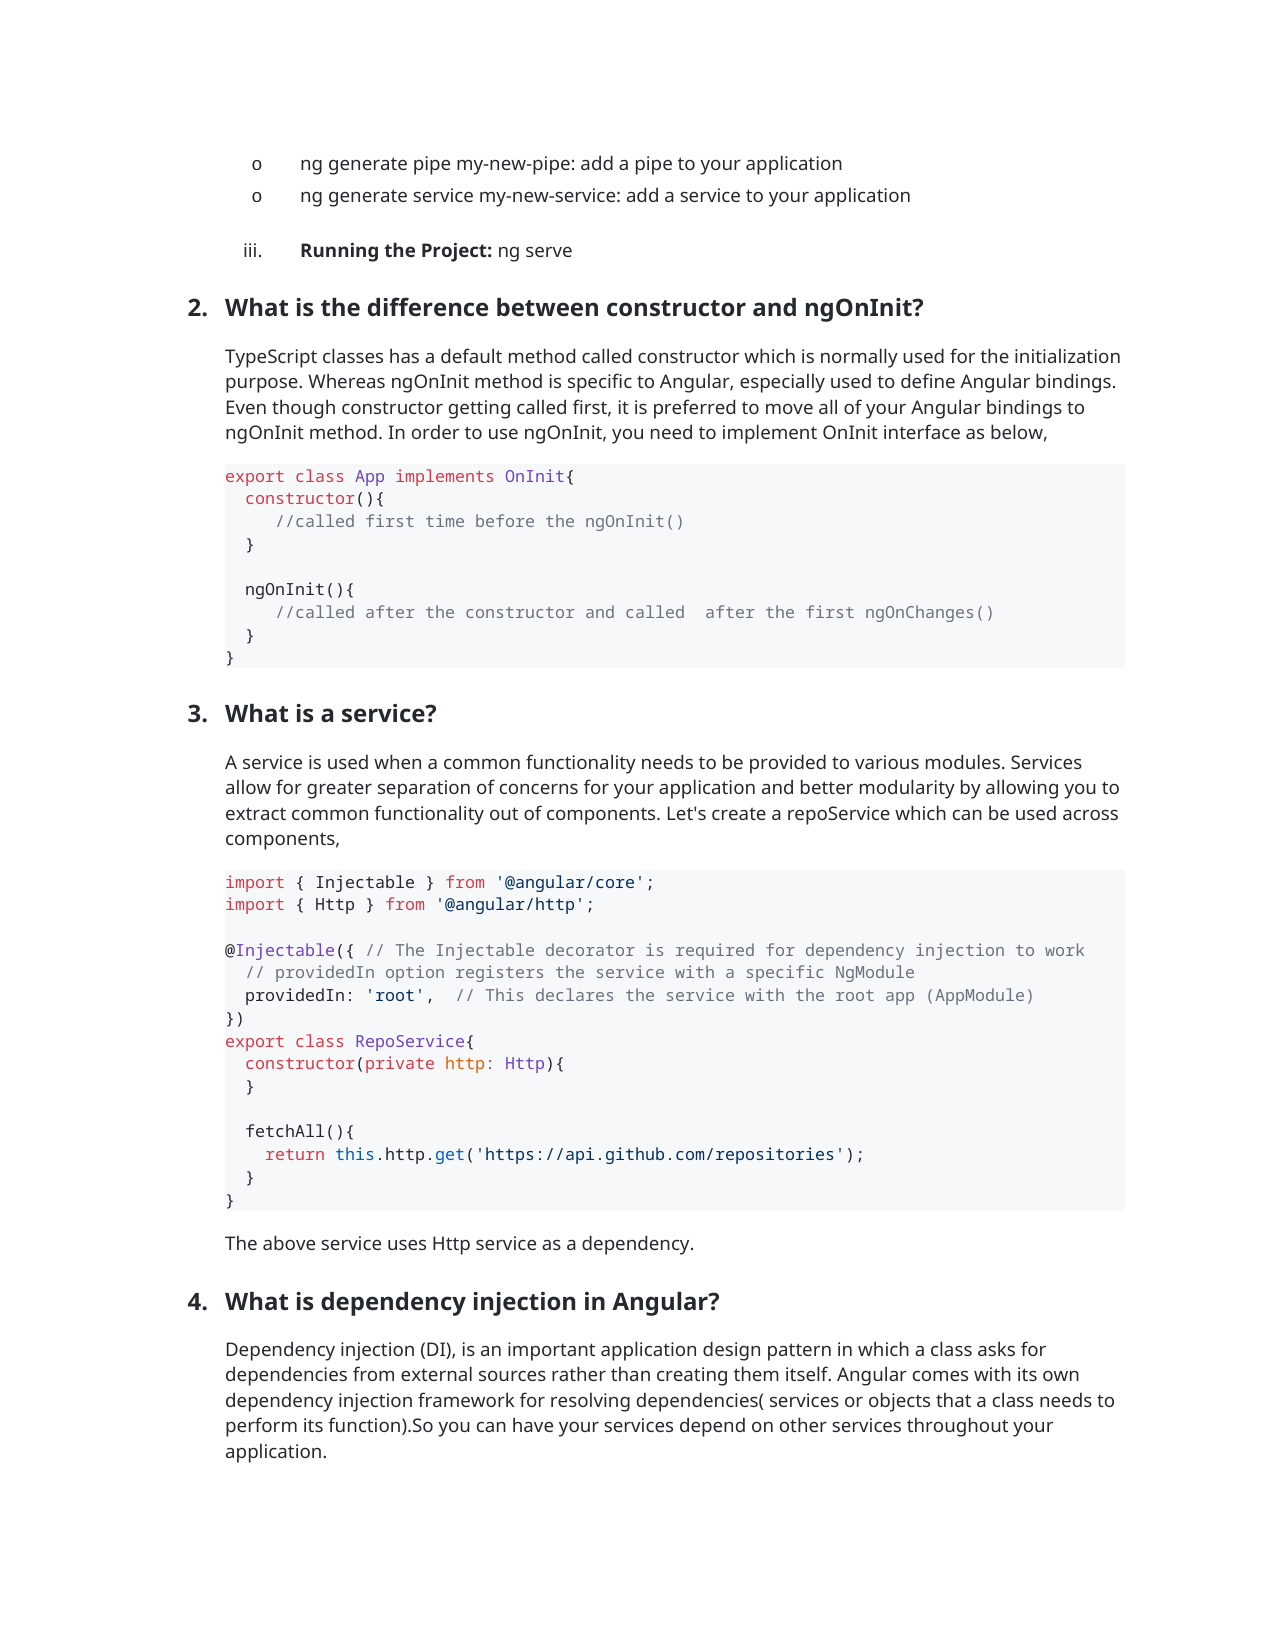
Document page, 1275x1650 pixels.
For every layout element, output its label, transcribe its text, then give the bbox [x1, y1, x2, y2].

text return this.http.get('https://api.github.com/repositories'); [225, 1143, 1125, 1166]
text export class App implements OnInit{ [225, 464, 1125, 487]
text TypeScript classes has a default method called constructor which is normally used for the initialization purpose. Whereas ngOnInit method is specific to Angular, especially used to define Angular bindings. Even though constructor getting called first, it is preferred to move all of your Angular bindings to ngOnInit method. In order to use ngOnInit, you need to implement OnInit interface as below, [225, 343, 1125, 445]
text providedIn: 'root', // This declares the service with the root app (AppModule) [225, 984, 1125, 1007]
subtitle What is dependency injection in Angular? [187, 1284, 1125, 1317]
text import { Http } from '@angular/http'; [225, 893, 1125, 916]
text //called first time before the ngOnInit() [225, 509, 1125, 532]
text } [225, 646, 1125, 668]
text } [225, 1188, 1125, 1211]
list Running the Project: ng serve [262, 237, 1125, 262]
text Dependency injection (DI), is an important application design pattern in which a class asks for dependencies from external sources rather than creating them itself. Angular comes with its own dependency injection framework for resolving dependencies( services or objects that a class needs to perform its function).So you can have your services depend on other services throughout your application. [225, 1336, 1125, 1464]
text } [225, 1075, 1125, 1097]
text import { Injectable } from '@angular/core'; [225, 870, 1125, 893]
list ng generate pipe my-new-pipe: add a pipe to your application [262, 150, 1125, 176]
text fetchAll(){ [225, 1120, 1125, 1143]
subtitle What is a service? [187, 697, 1125, 730]
text } [225, 1166, 1125, 1188]
text export class RepoService{ [225, 1029, 1125, 1052]
text } [225, 532, 1125, 555]
subtitle What is the difference between constructor and ngOnInit? [187, 291, 1125, 324]
text A service is used when a common functionality needs to be provided to various modules. Services allow for greater separation of concerns for your application and better modularity by allowing you to extract common functionality out of components. Let's create a repoService which can be used across components, [225, 749, 1125, 851]
text @Injectable({ // The Injectable decorator is required for dependency injection to work [225, 938, 1125, 961]
text //called after the constructor and called after the first ngOnChanges() [225, 600, 1125, 623]
text }) [225, 1007, 1125, 1029]
list ng generate service my-new-service: add a service to your application [262, 182, 1125, 208]
text The above service uses Http service as a dependency. [225, 1230, 1125, 1256]
text constructor(){ [225, 487, 1125, 509]
text // providedIn option registers the service with a specific NgModule [225, 961, 1125, 984]
text } [225, 623, 1125, 646]
text constructor(private http: Http){ [225, 1052, 1125, 1075]
text ngOnInit(){ [225, 578, 1125, 600]
